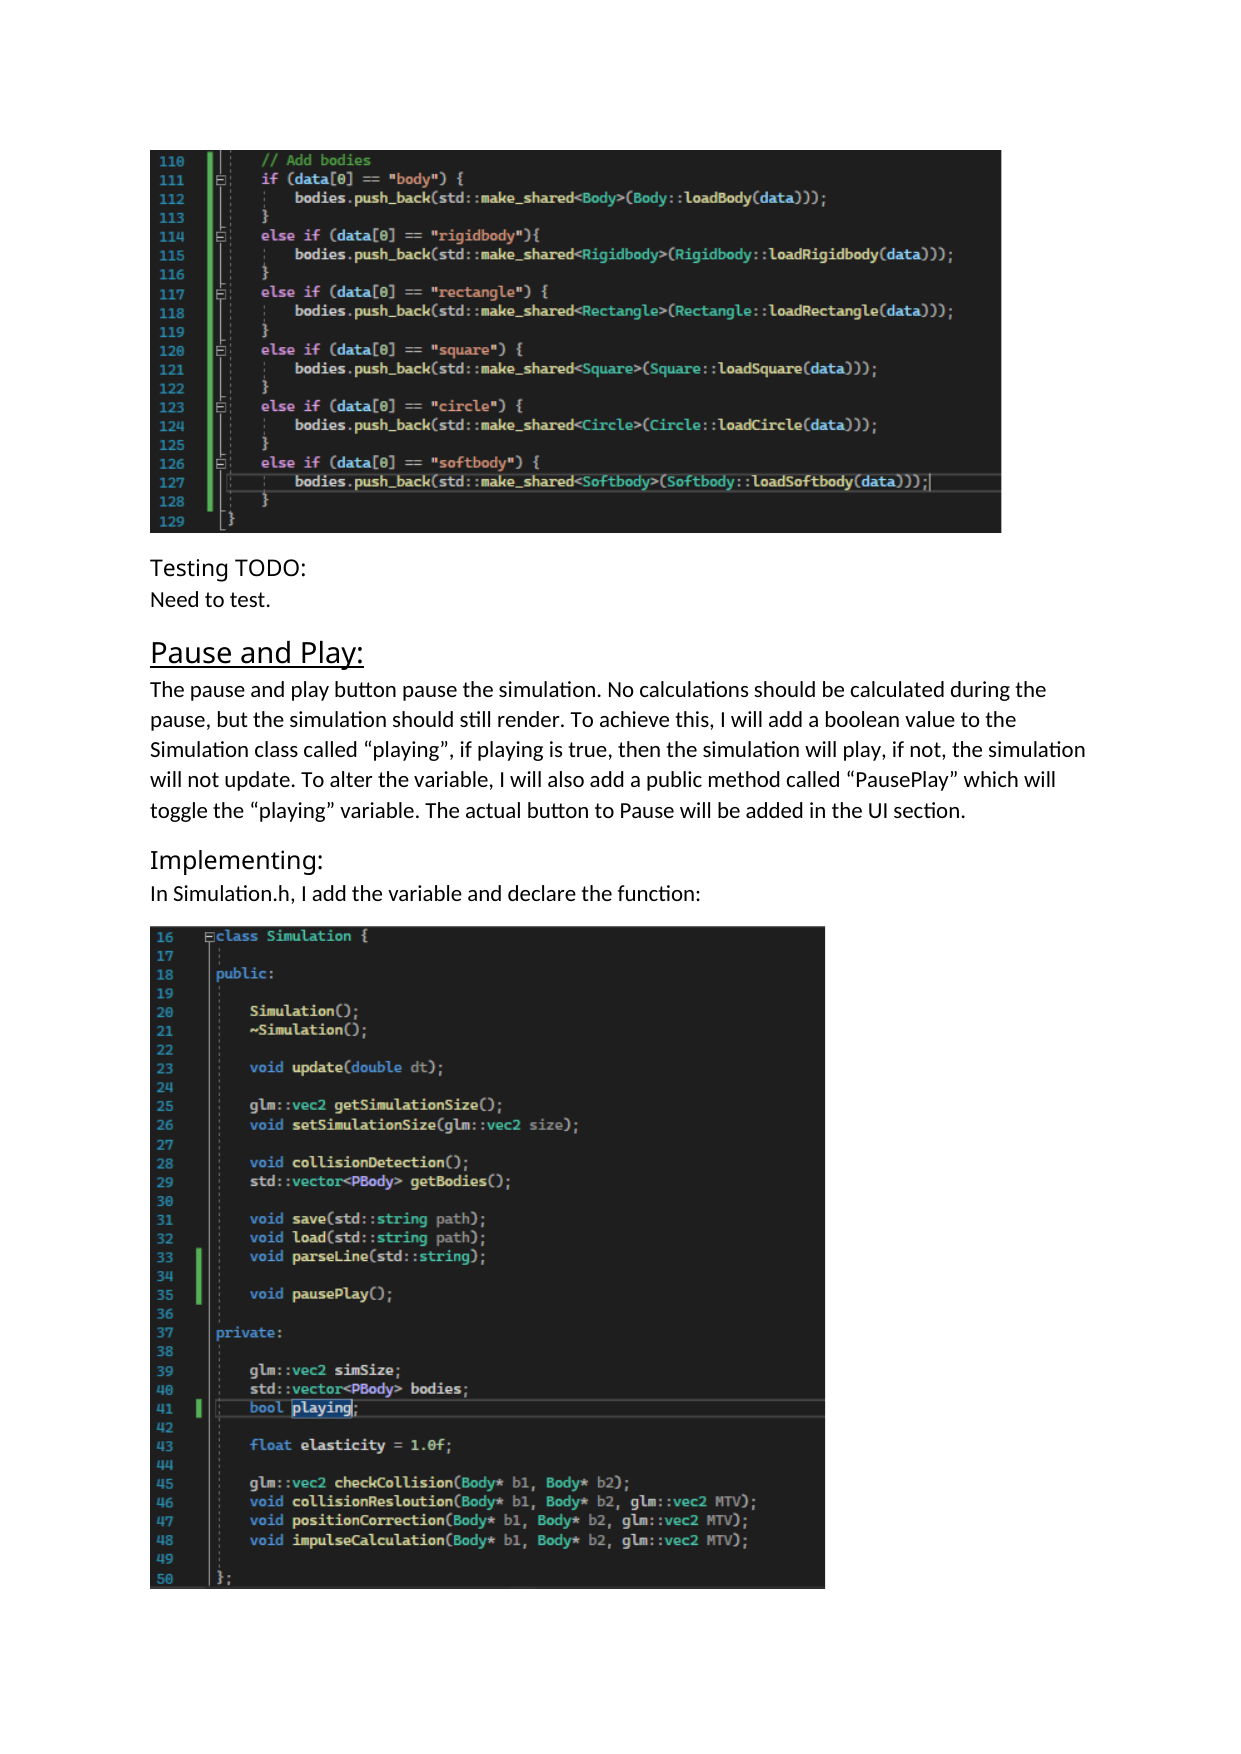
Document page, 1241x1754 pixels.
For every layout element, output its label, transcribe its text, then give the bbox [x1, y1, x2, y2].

text Need to test. [150, 585, 1090, 613]
text In Simulation.h, I add the variable and declare the function: [150, 879, 1090, 907]
text The pause and play button pause the simulation. No calculations should be calculated during the pause, but the simulation should still render. To achieve this, I will add a boolean value to the Simulation class called “playing”, if playing is true, then the simulation will play, if not, the simulation will not update. To alter the variable, I will also add a public method called “PausePlay” which will toggle the “playing” variable. The actual button to Pause will be added in the UI section. [150, 675, 1090, 824]
picture [150, 926, 826, 1589]
picture [150, 150, 1002, 533]
subtitle Implementing: [150, 843, 1090, 877]
subtitle Pause and Play: [150, 632, 1090, 672]
subtitle Testing TODO: [150, 551, 1090, 583]
